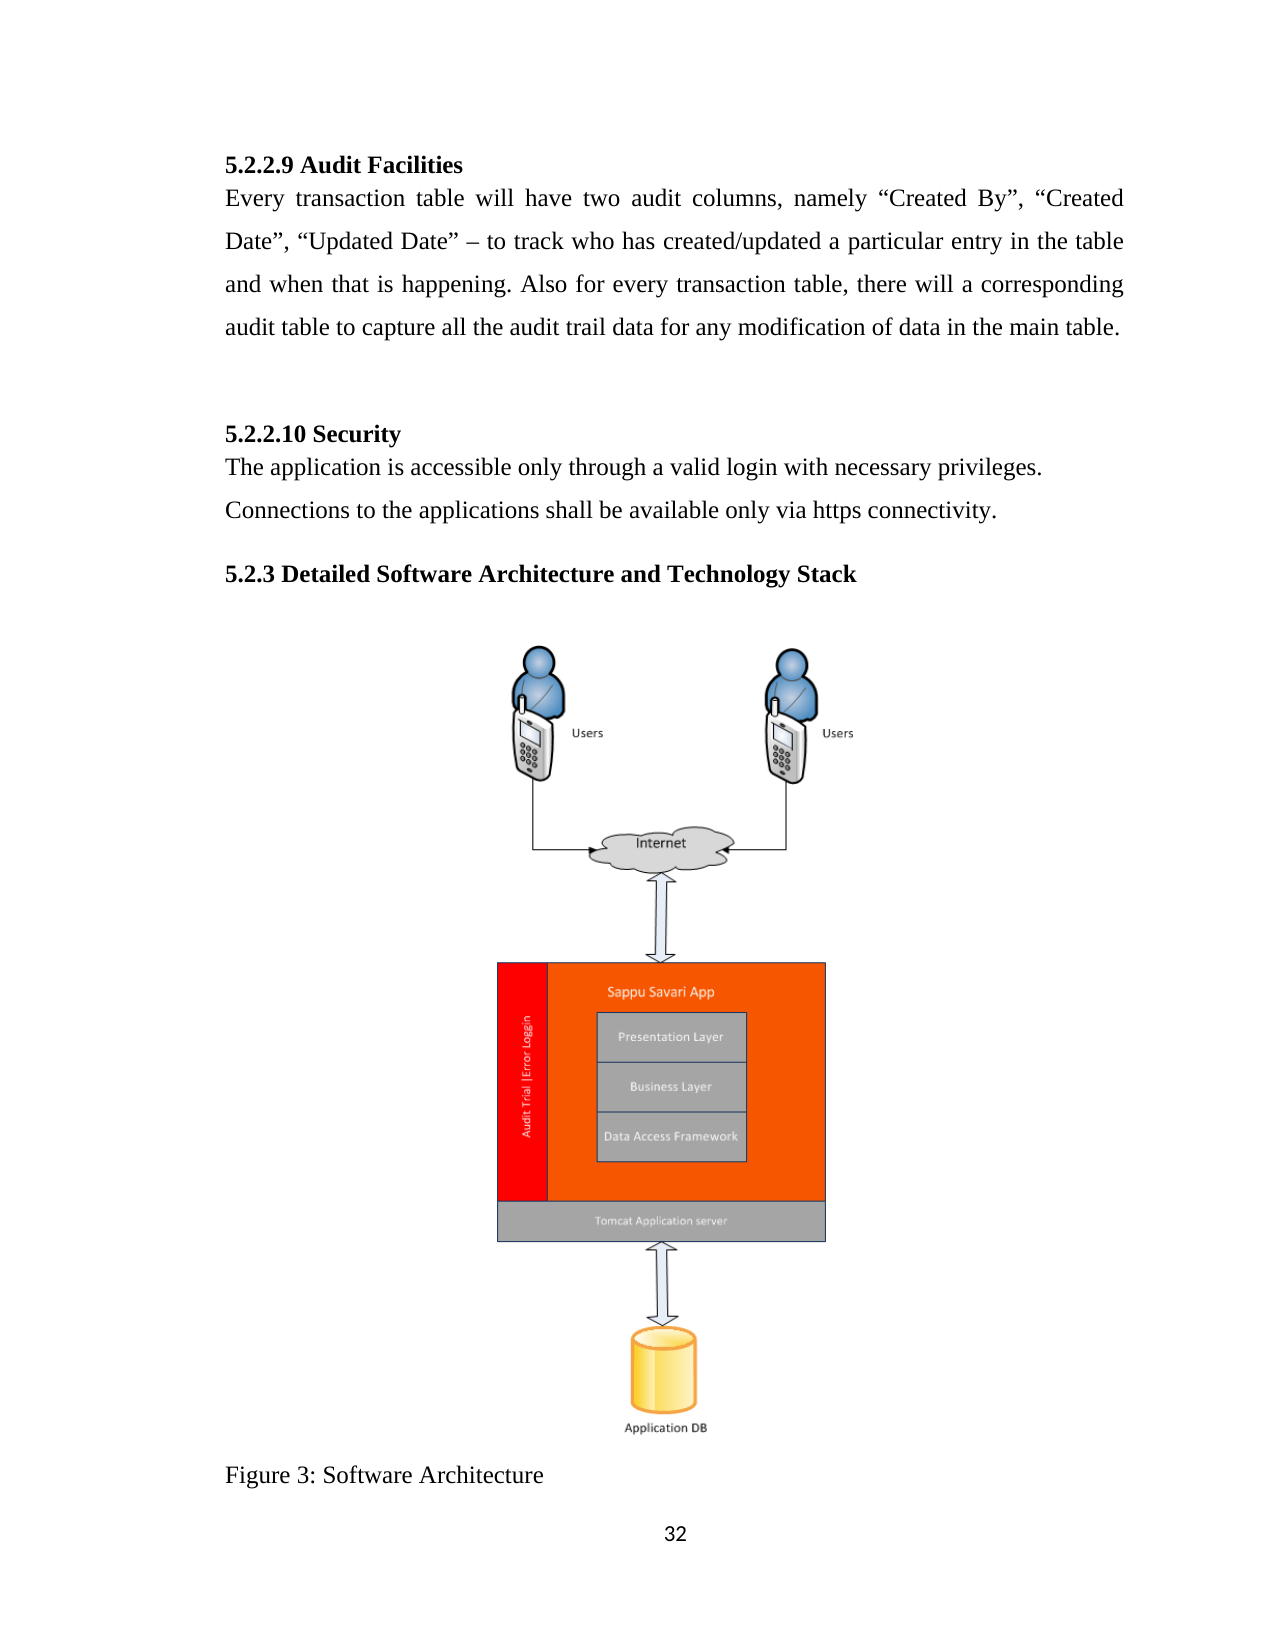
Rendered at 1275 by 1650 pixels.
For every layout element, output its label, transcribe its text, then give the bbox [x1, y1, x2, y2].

text Figure 3: Software Architecture [225, 1460, 1125, 1489]
subtitle 5.2.2.9 Audit Facilities [225, 150, 1125, 179]
subtitle 5.2.3 Detailed Software Architecture and Technology Stack [225, 559, 1125, 588]
text Every transaction table will have two audit columns, namely “Created By”, “Created Date”, “Updated Date” – to track who has created/updated a particular entry in the table and when that is happening. Also for every transaction table, there will a corresponding audit table to capture all the audit trail data for any modification of data in the main table. [225, 183, 1125, 341]
subtitle 5.2.2.10 Security [225, 419, 1125, 448]
text The application is accessible only through a valid login with necessary privileges. Connections to the applications shall be available only via https connectivity. [225, 452, 1125, 524]
picture [496, 645, 854, 1436]
